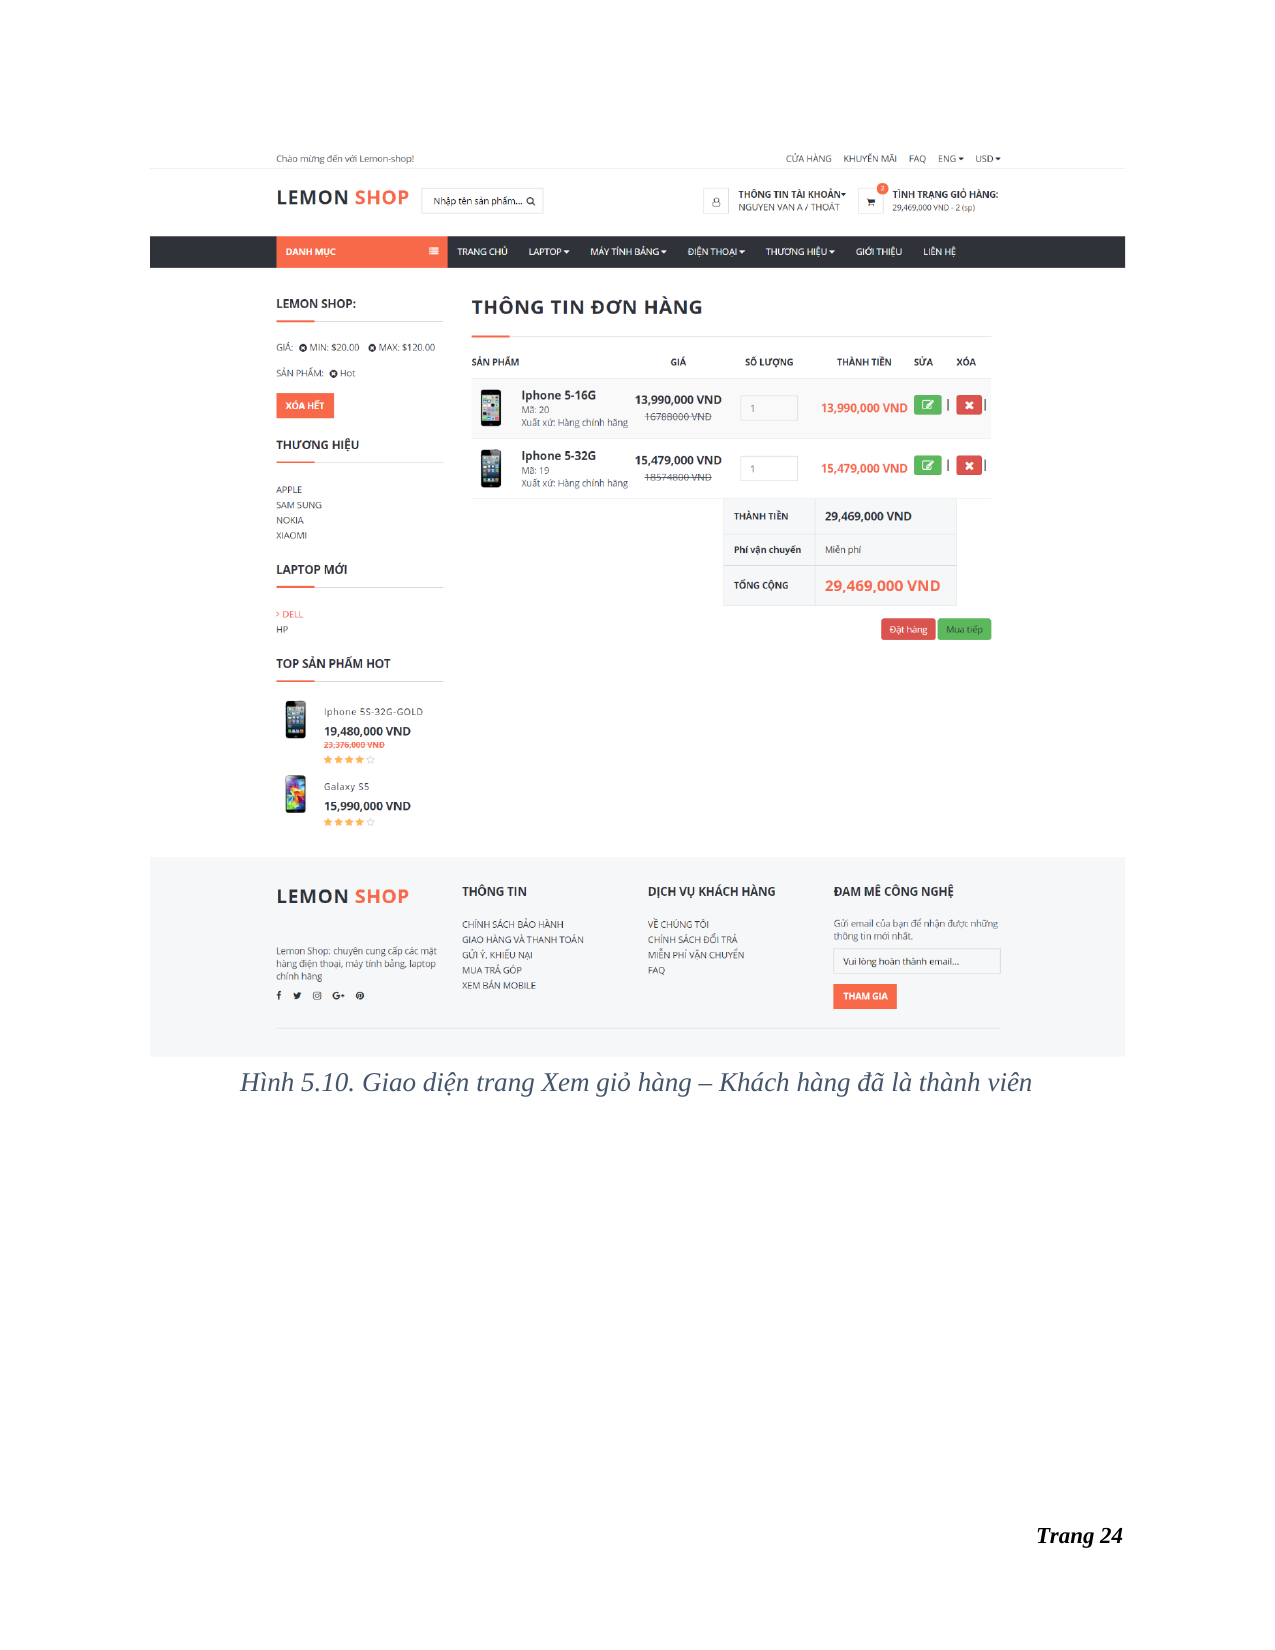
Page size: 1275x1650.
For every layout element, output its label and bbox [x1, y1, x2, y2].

picture [150, 150, 1125, 1057]
